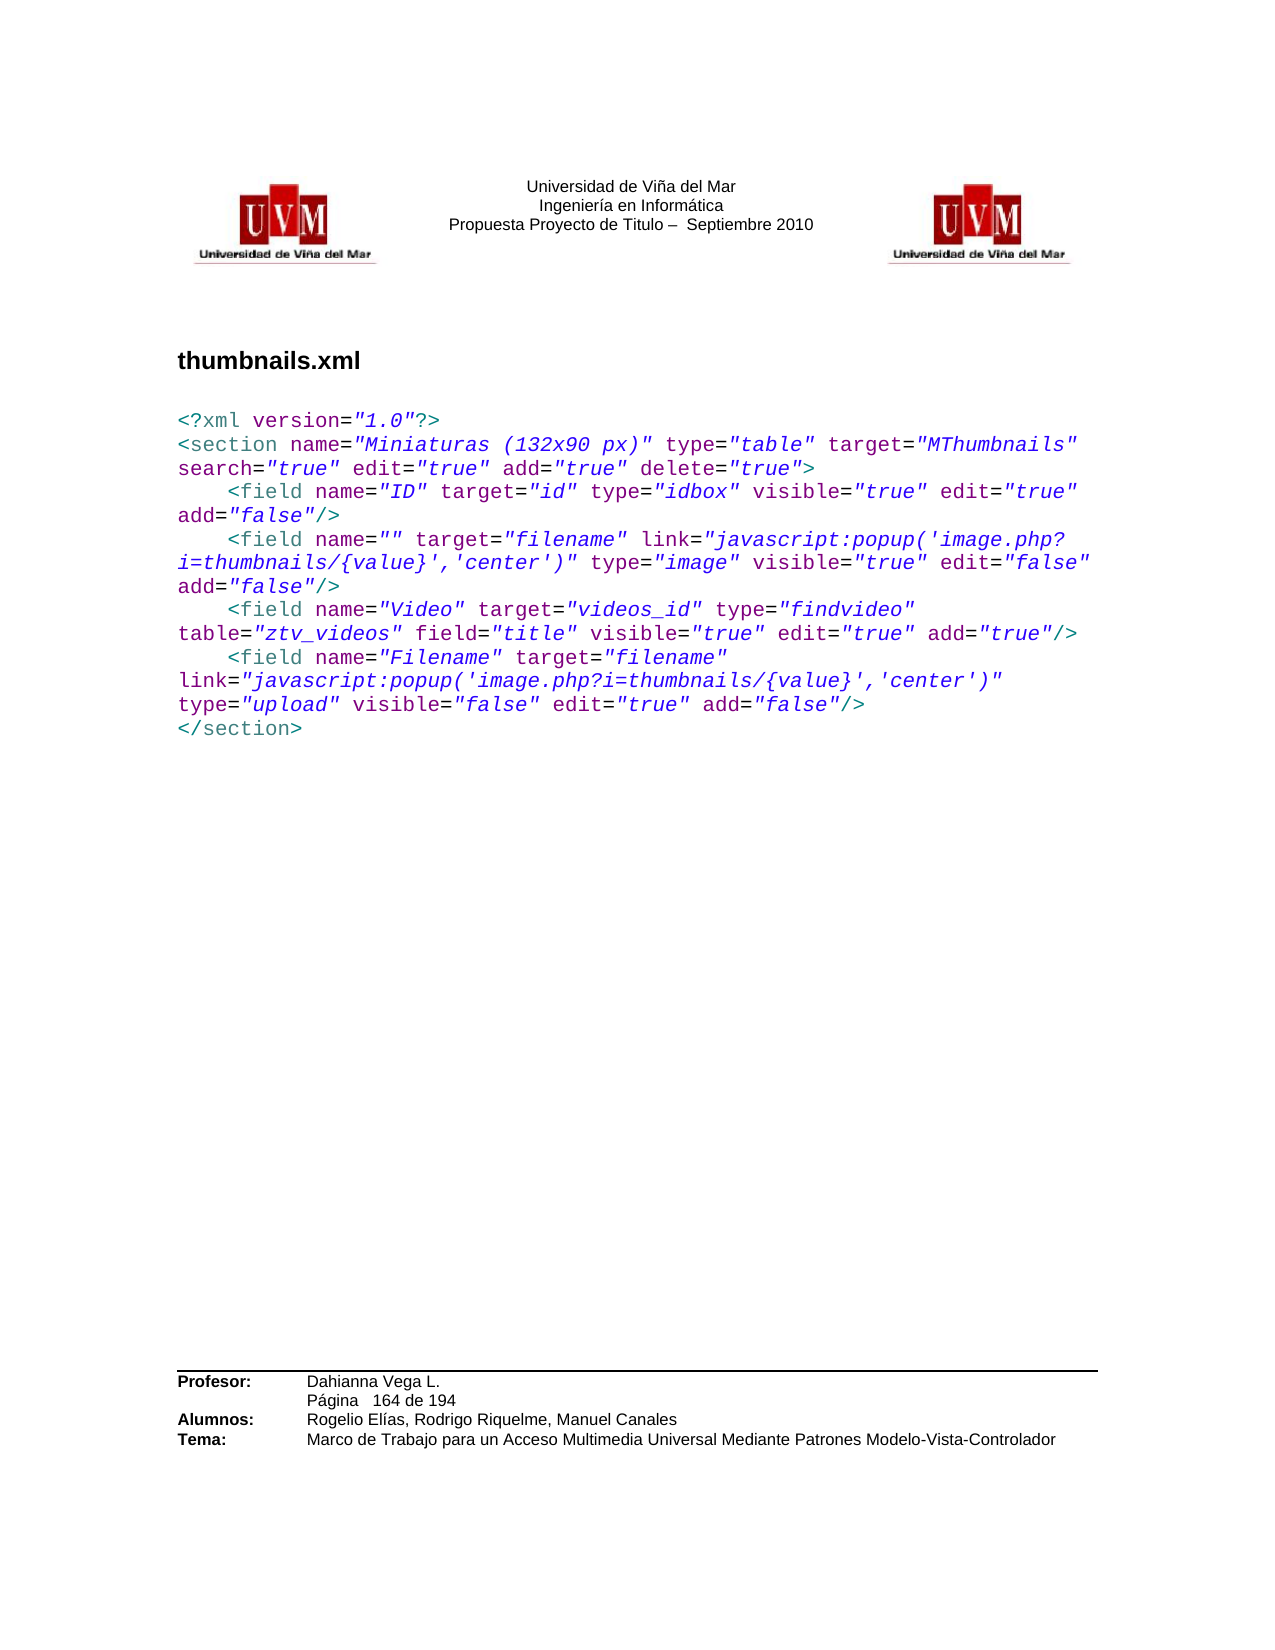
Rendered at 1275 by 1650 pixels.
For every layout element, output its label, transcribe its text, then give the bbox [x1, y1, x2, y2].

text <field name="Video" target="videos_id" type="findvideo" table="ztv_videos" field="title" visible="true" edit="true" add="true"/> [177, 599, 1098, 647]
text <field name="" target="filename" link="javascript:popup('image.php?i=thumbnails/{value}','center')" type="image" visible="true" edit="false" add="false"/> [177, 528, 1098, 599]
picture [871, 176, 1084, 267]
text </section> [177, 718, 1098, 741]
text <field name="ID" target="id" type="idbox" visible="true" edit="true" add="false"/> [177, 481, 1098, 528]
text <field name="Filename" target="filename" link="javascript:popup('image.php?i=thumbnails/{value}','center')" type="upload" visible="false" edit="true" add="false"/> [177, 647, 1098, 718]
picture [177, 176, 390, 267]
text <?xml version="1.0"?> [177, 410, 1098, 434]
text thumbnails.xml [177, 346, 1098, 375]
text <section name="Miniaturas (132x90 px)" type="table" target="MThumbnails" search="true" edit="true" add="true" delete="true"> [177, 434, 1098, 481]
